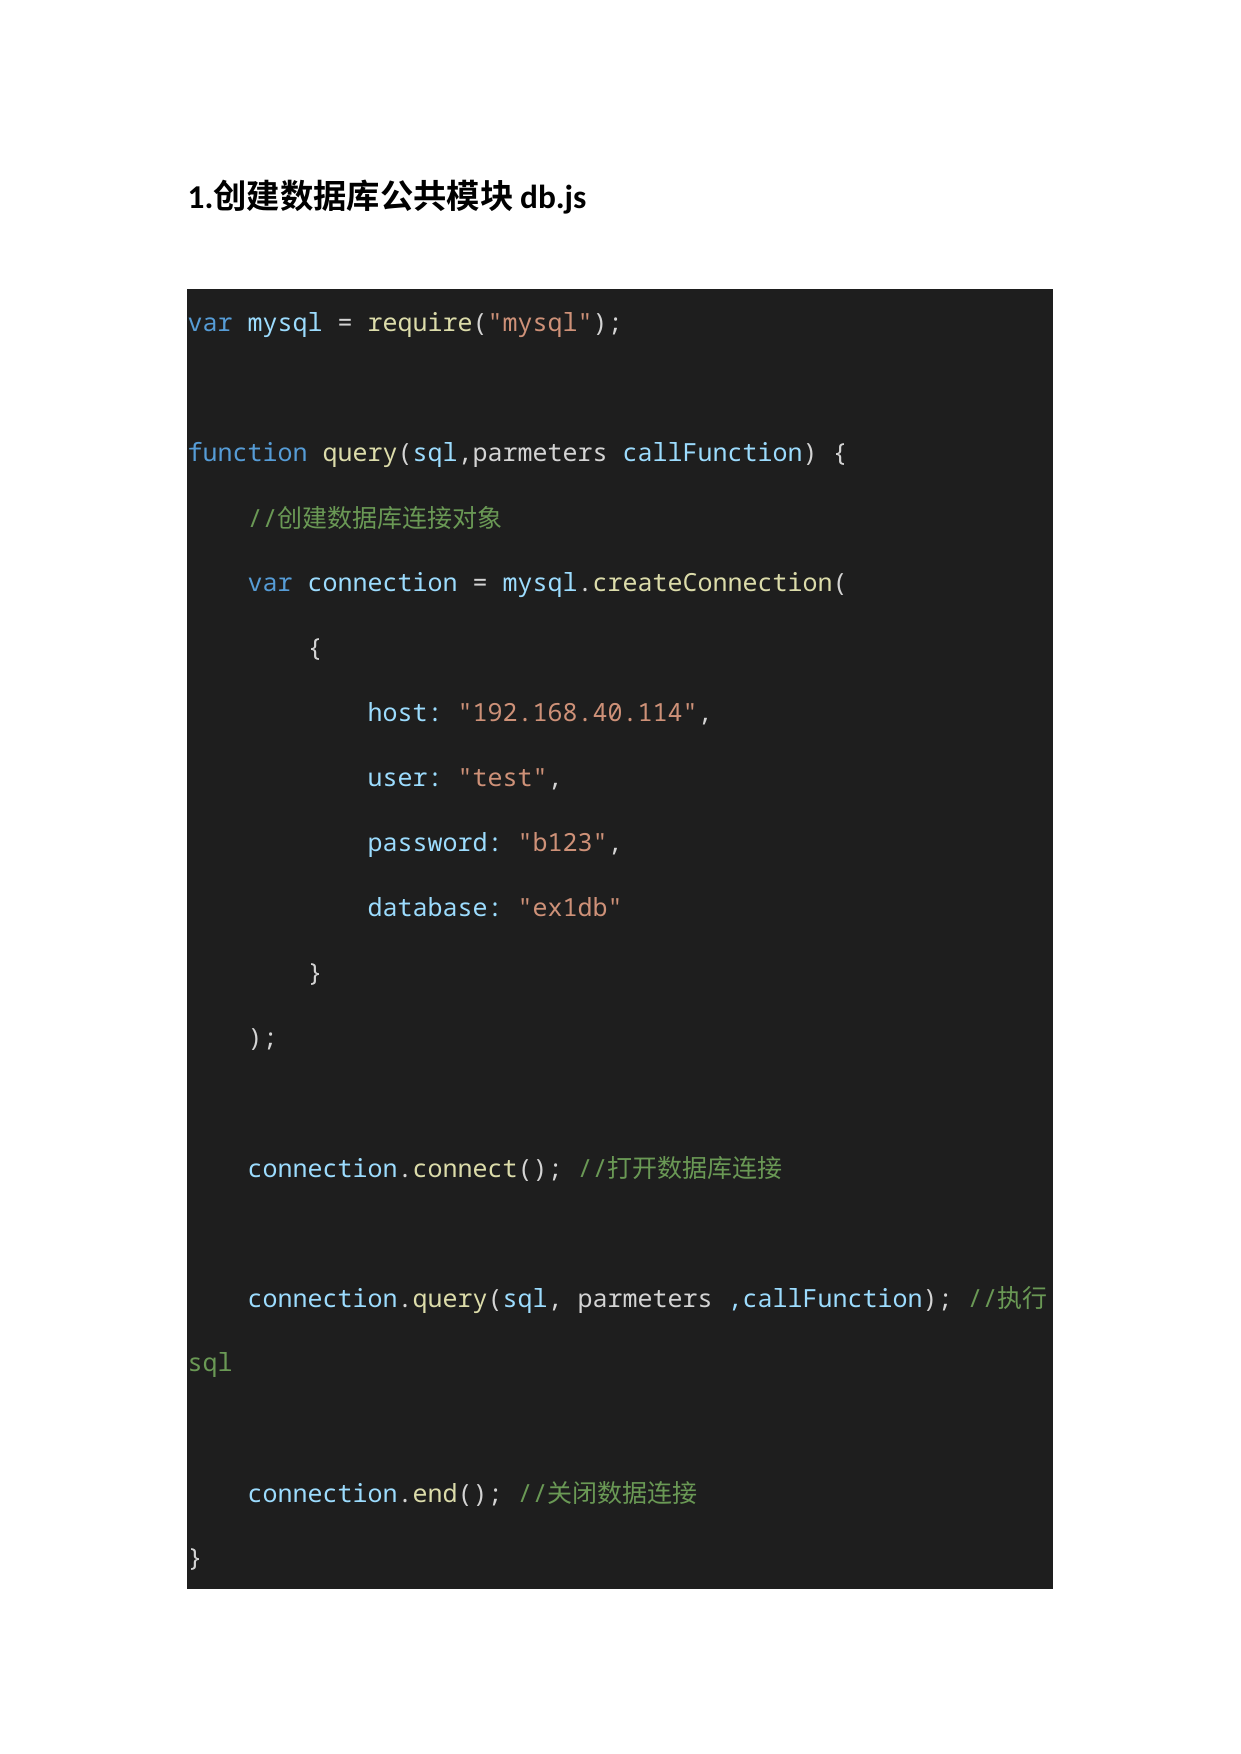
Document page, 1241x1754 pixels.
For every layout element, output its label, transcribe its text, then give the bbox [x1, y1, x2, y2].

text connection.end(); //关闭数据连接 [187, 1459, 1053, 1524]
text ); [187, 1004, 1053, 1069]
text } [187, 939, 1053, 1004]
text user: "test", [187, 744, 1053, 809]
text connection.query(sql, parmeters ,callFunction); //执行sql [187, 1264, 1053, 1394]
text //创建数据库连接对象 [187, 484, 1053, 549]
text password: "b123", [187, 809, 1053, 874]
subtitle 1.创建数据库公共模块db.js [187, 162, 1053, 227]
text } [187, 1524, 1053, 1589]
text host: "192.168.40.114", [187, 679, 1053, 744]
text { [187, 614, 1053, 679]
text function query(sql,parmeters callFunction) { [187, 419, 1053, 484]
text connection.connect(); //打开数据库连接 [187, 1134, 1053, 1199]
text var mysql = require("mysql"); [187, 289, 1053, 354]
text database: "ex1db" [187, 874, 1053, 939]
text var connection = mysql.createConnection( [187, 549, 1053, 614]
